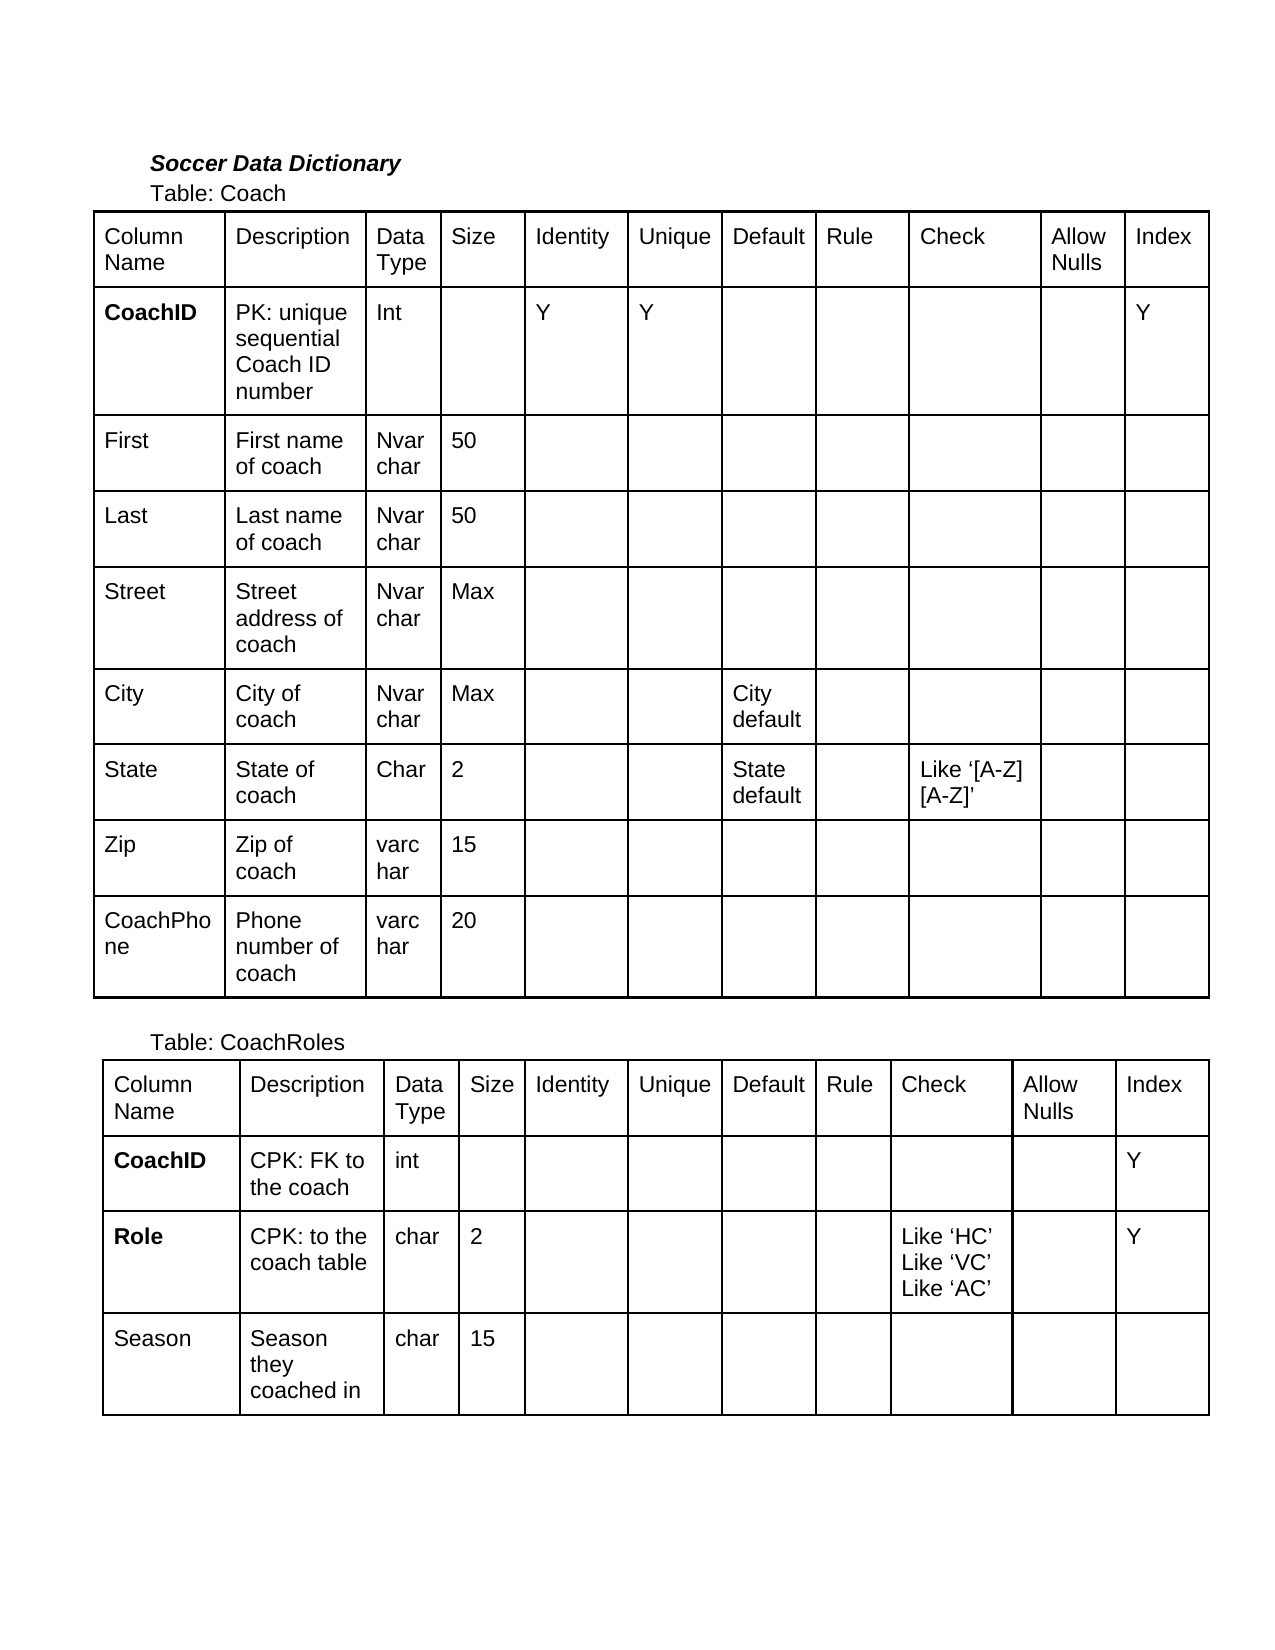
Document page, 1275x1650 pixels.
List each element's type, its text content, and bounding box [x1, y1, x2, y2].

table_cell [1126, 897, 1208, 996]
table_header Index [1126, 213, 1208, 286]
table_cell [723, 492, 815, 566]
table_cell Zip of coach [226, 821, 365, 894]
table_cell [629, 1314, 721, 1414]
table_cell [910, 568, 1040, 668]
table_cell char [385, 1212, 458, 1312]
table_cell [723, 416, 815, 490]
table_cell [629, 821, 721, 894]
table_cell [1126, 416, 1208, 490]
table_cell CoachPhone [95, 897, 224, 996]
table_cell State of coach [226, 745, 365, 819]
text Table: CoachRoles [150, 1029, 1125, 1055]
table_header Description [226, 213, 365, 286]
table_header Data Type [385, 1061, 458, 1134]
table_cell [817, 1212, 890, 1312]
table_cell [817, 1314, 890, 1414]
table_cell 15 [442, 821, 524, 894]
table_header Check [892, 1061, 1011, 1134]
table_cell [629, 416, 721, 490]
table_header Identity [526, 213, 627, 286]
table_cell [1126, 745, 1208, 819]
table_header Size [460, 1061, 524, 1134]
text Table: Coach [150, 180, 1125, 207]
table_cell [723, 1314, 815, 1414]
table_cell [629, 492, 721, 566]
table_cell [817, 568, 908, 668]
table_cell [629, 1212, 721, 1312]
table_cell Max [442, 568, 524, 668]
table_cell Nvarchar [367, 568, 440, 668]
table_header Check [910, 213, 1040, 286]
table_header Default [723, 213, 815, 286]
table_header Column Name [104, 1061, 239, 1134]
table_cell [1042, 670, 1124, 743]
table_cell [1126, 492, 1208, 566]
table_cell [1042, 288, 1124, 414]
table_cell 2 [460, 1212, 524, 1312]
table_cell [723, 897, 815, 996]
table_cell [817, 1137, 890, 1210]
table_cell varchar [367, 821, 440, 894]
table_cell [817, 670, 908, 743]
table_cell [1126, 821, 1208, 894]
table_cell [526, 897, 627, 996]
table_cell [892, 1314, 1011, 1414]
table_cell Last name of coach [226, 492, 365, 566]
table_cell 50 [442, 492, 524, 566]
table_cell City [95, 670, 224, 743]
table_cell CPK: to the coach table [241, 1212, 383, 1312]
table_cell 2 [442, 745, 524, 819]
table_cell [526, 745, 627, 819]
table_cell [1042, 897, 1124, 996]
table_cell City default [723, 670, 815, 743]
table_cell [910, 821, 1040, 894]
table_header Column Name [95, 213, 224, 286]
table_cell Street address of coach [226, 568, 365, 668]
table_cell [629, 670, 721, 743]
table_cell [442, 288, 524, 414]
text Soccer Data Dictionary [150, 150, 1125, 176]
table_cell 15 [460, 1314, 524, 1414]
table_header Default [723, 1061, 815, 1134]
table_cell [817, 821, 908, 894]
table_header Identity [526, 1061, 627, 1134]
table_cell [629, 1137, 721, 1210]
table_header Data Type [367, 213, 440, 286]
table_cell [1042, 492, 1124, 566]
table_cell Phone number of coach [226, 897, 365, 996]
table_cell Season [104, 1314, 239, 1414]
table_cell Char [367, 745, 440, 819]
table_cell Max [442, 670, 524, 743]
table_cell [1126, 568, 1208, 668]
table_cell [817, 416, 908, 490]
table_cell [910, 670, 1040, 743]
table_cell [723, 1137, 815, 1210]
table_header Rule [817, 213, 908, 286]
table_cell 20 [442, 897, 524, 996]
table_header Allow Nulls [1042, 213, 1124, 286]
table_cell [723, 1212, 815, 1312]
table_cell [526, 1314, 627, 1414]
table_cell [723, 288, 815, 414]
table_cell Like ‘[A-Z] [A-Z]’ [910, 745, 1040, 819]
table_cell Nvarchar [367, 416, 440, 490]
table_cell First name of coach [226, 416, 365, 490]
table_header Unique [629, 213, 721, 286]
table_cell [817, 745, 908, 819]
table_cell [629, 897, 721, 996]
table_cell Nvarchar [367, 670, 440, 743]
table_header Size [442, 213, 524, 286]
table_cell [910, 288, 1040, 414]
table_cell CoachID [95, 288, 224, 414]
table_cell Y [629, 288, 721, 414]
table_cell [1014, 1314, 1115, 1414]
table_cell Street [95, 568, 224, 668]
table_cell [910, 416, 1040, 490]
table_cell [526, 568, 627, 668]
table_cell [1014, 1137, 1115, 1210]
table_cell CoachID [104, 1137, 239, 1210]
table_cell [1126, 670, 1208, 743]
table_cell [723, 821, 815, 894]
table_cell City of coach [226, 670, 365, 743]
table_cell CPK: FK to the coach [241, 1137, 383, 1210]
table_cell Season they coached in [241, 1314, 383, 1414]
table_cell [526, 1212, 627, 1312]
table_cell Like ‘HC’ Like ‘VC’ Like ‘AC’ [892, 1212, 1011, 1312]
table_cell Last [95, 492, 224, 566]
table_cell First [95, 416, 224, 490]
table_cell [526, 670, 627, 743]
table_cell [1117, 1314, 1208, 1414]
table_cell Zip [95, 821, 224, 894]
table_cell [1042, 821, 1124, 894]
table_cell [817, 288, 908, 414]
table_cell State [95, 745, 224, 819]
table_cell Y [1117, 1212, 1208, 1312]
table_cell int [385, 1137, 458, 1210]
table_cell [892, 1137, 1011, 1210]
table_cell [1042, 416, 1124, 490]
table_cell [460, 1137, 524, 1210]
table_cell [526, 821, 627, 894]
table_cell Y [526, 288, 627, 414]
table_cell State default [723, 745, 815, 819]
table_cell [629, 568, 721, 668]
table_header Description [241, 1061, 383, 1134]
table_cell [817, 897, 908, 996]
table_cell Y [1117, 1137, 1208, 1210]
table_cell 50 [442, 416, 524, 490]
table_header Rule [817, 1061, 890, 1134]
table_cell [1042, 568, 1124, 668]
table_cell [526, 416, 627, 490]
table_cell [817, 492, 908, 566]
table_cell [1042, 745, 1124, 819]
table_cell Y [1126, 288, 1208, 414]
table_cell [1014, 1212, 1115, 1312]
table_cell [629, 745, 721, 819]
table_cell Role [104, 1212, 239, 1312]
table_cell PK: unique sequential Coach ID number [226, 288, 365, 414]
table_cell [910, 492, 1040, 566]
table_header Unique [629, 1061, 721, 1134]
table_header Allow Nulls [1014, 1061, 1115, 1134]
table_cell Nvarchar [367, 492, 440, 566]
table_cell Int [367, 288, 440, 414]
table_cell [723, 568, 815, 668]
table_cell [526, 1137, 627, 1210]
table_cell [526, 492, 627, 566]
table_header Index [1117, 1061, 1208, 1134]
table_cell char [385, 1314, 458, 1414]
table_cell [910, 897, 1040, 996]
table_cell varchar [367, 897, 440, 996]
